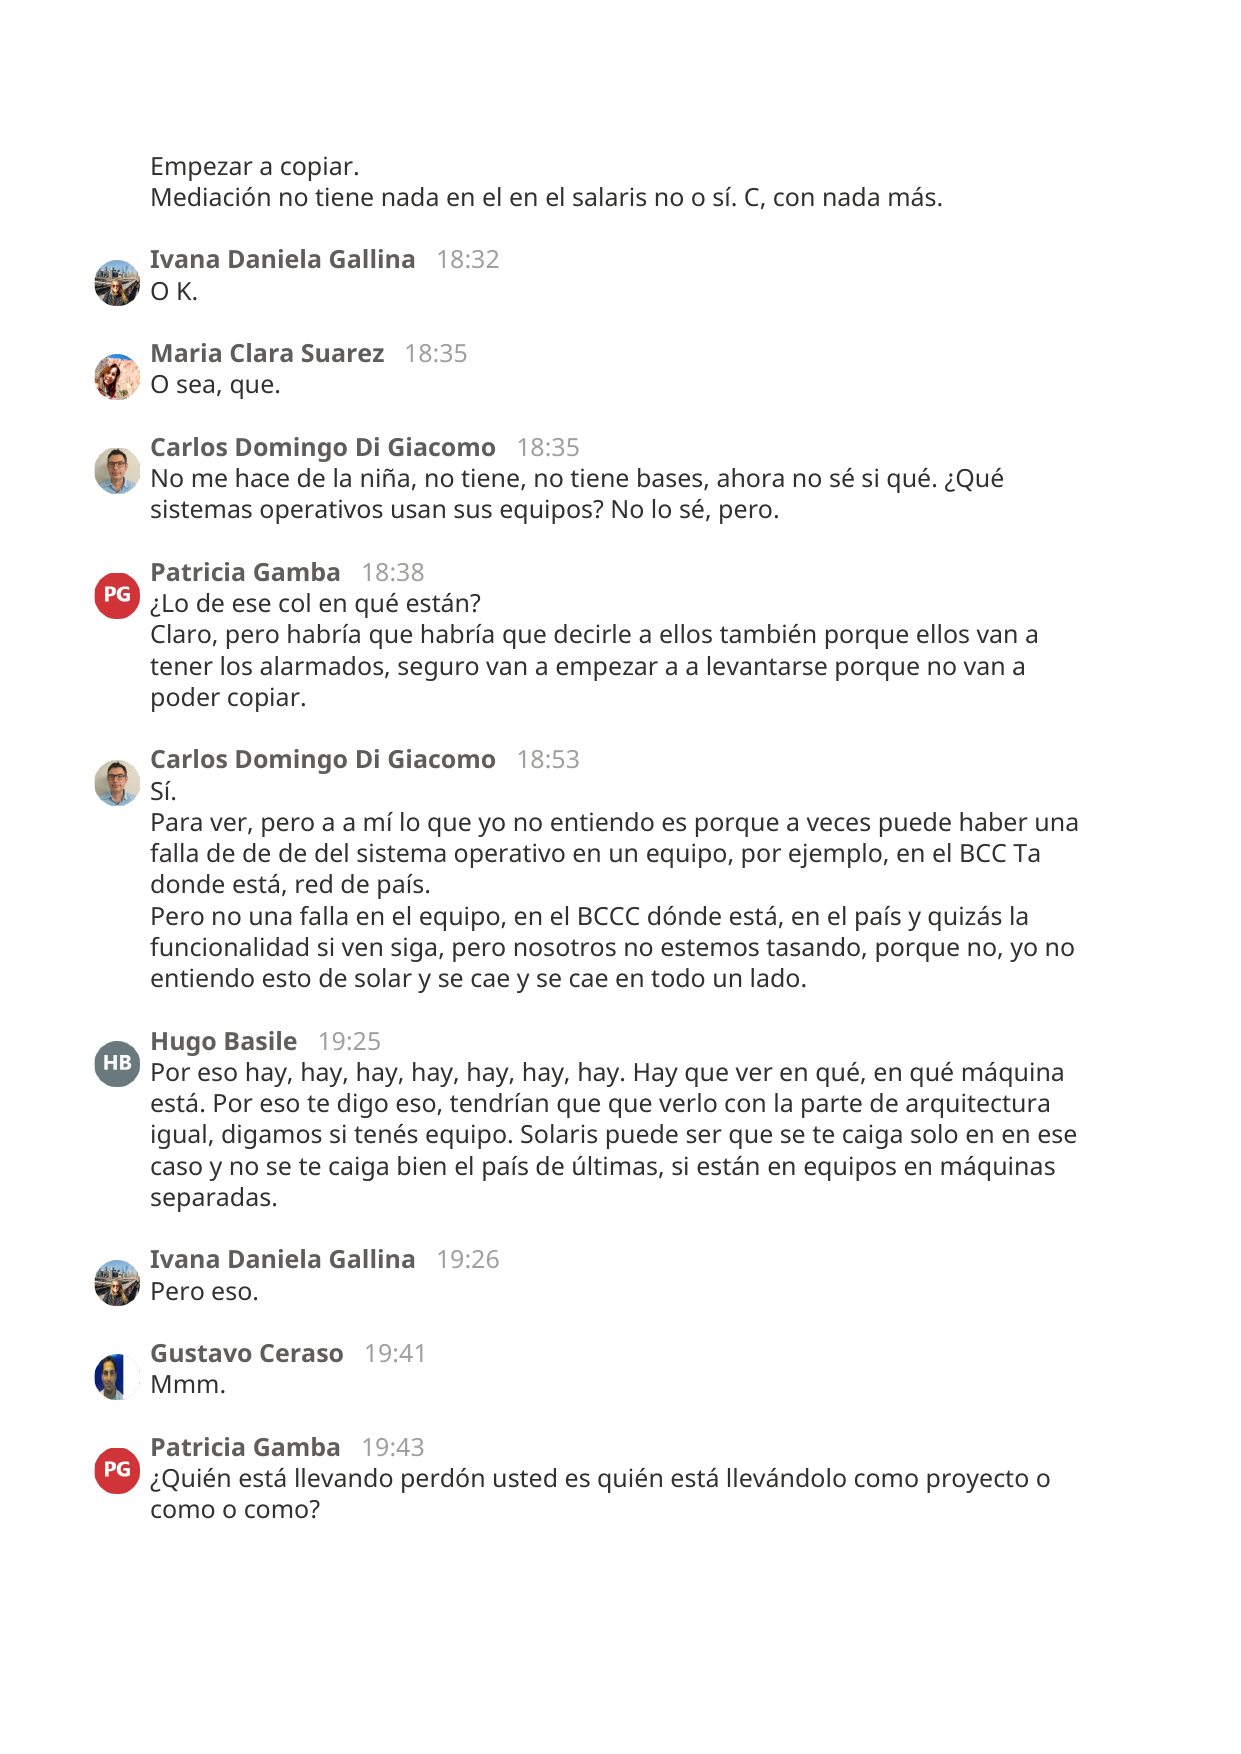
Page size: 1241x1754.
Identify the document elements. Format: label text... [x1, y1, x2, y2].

picture [94, 448, 140, 494]
picture [94, 573, 140, 619]
picture [94, 260, 140, 306]
picture [94, 1041, 140, 1087]
text Gustavo Ceraso 19:41 Mmm. [150, 1306, 1090, 1400]
text Carlos Domingo Di Giacomo 18:35 No me hace de la niña, no tiene, no tiene bases, ahora no sé si qué. ¿Qué sistemas operativos usan sus equipos? No lo sé, pero. [150, 400, 1090, 525]
text Ivana Daniela Gallina 18:32 O K. [150, 212, 1090, 306]
text Carlos Domingo Di Giacomo 18:53 Sí. Para ver, pero a a mí lo que yo no entiendo es porque a veces puede haber una falla de de de del sistema operativo en un equipo, por ejemplo, en el BCC Ta donde está, red de país. Pero no una falla en el equipo, en el BCCC dónde está, en el país y quizás la funcionalidad si ven siga, pero nosotros no estemos tasando, porque no, yo no entiendo esto de solar y se cae y se cae en todo un lado. [150, 712, 1090, 994]
text Patricia Gamba 19:43 ¿Quién está llevando perdón usted es quién está llevándolo como proyecto o como o como? [150, 1400, 1090, 1525]
picture [94, 1448, 140, 1494]
text Maria Clara Suarez 18:35 O sea, que. [150, 306, 1090, 400]
text Hugo Basile 19:25 Por eso hay, hay, hay, hay, hay, hay, hay. Hay que ver en qué, en qué máquina está. Por eso te digo eso, tendrían que que verlo con la parte de arquitectura igual, digamos si tenés equipo. Solaris puede ser que se te caiga solo en en ese caso y no se te caiga bien el país de últimas, si están en equipos en máquinas separadas. [150, 994, 1090, 1212]
picture [94, 760, 140, 806]
picture [94, 1260, 140, 1306]
picture [94, 354, 140, 400]
picture [94, 1354, 140, 1400]
text Patricia Gamba 18:38 ¿Lo de ese col en qué están? Claro, pero habría que habría que decirle a ellos también porque ellos van a tener los alarmados, seguro van a empezar a a levantarse porque no van a poder copiar. [150, 525, 1090, 712]
text Ivana Daniela Gallina 19:26 Pero eso. [150, 1212, 1090, 1306]
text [150, 150, 1090, 212]
